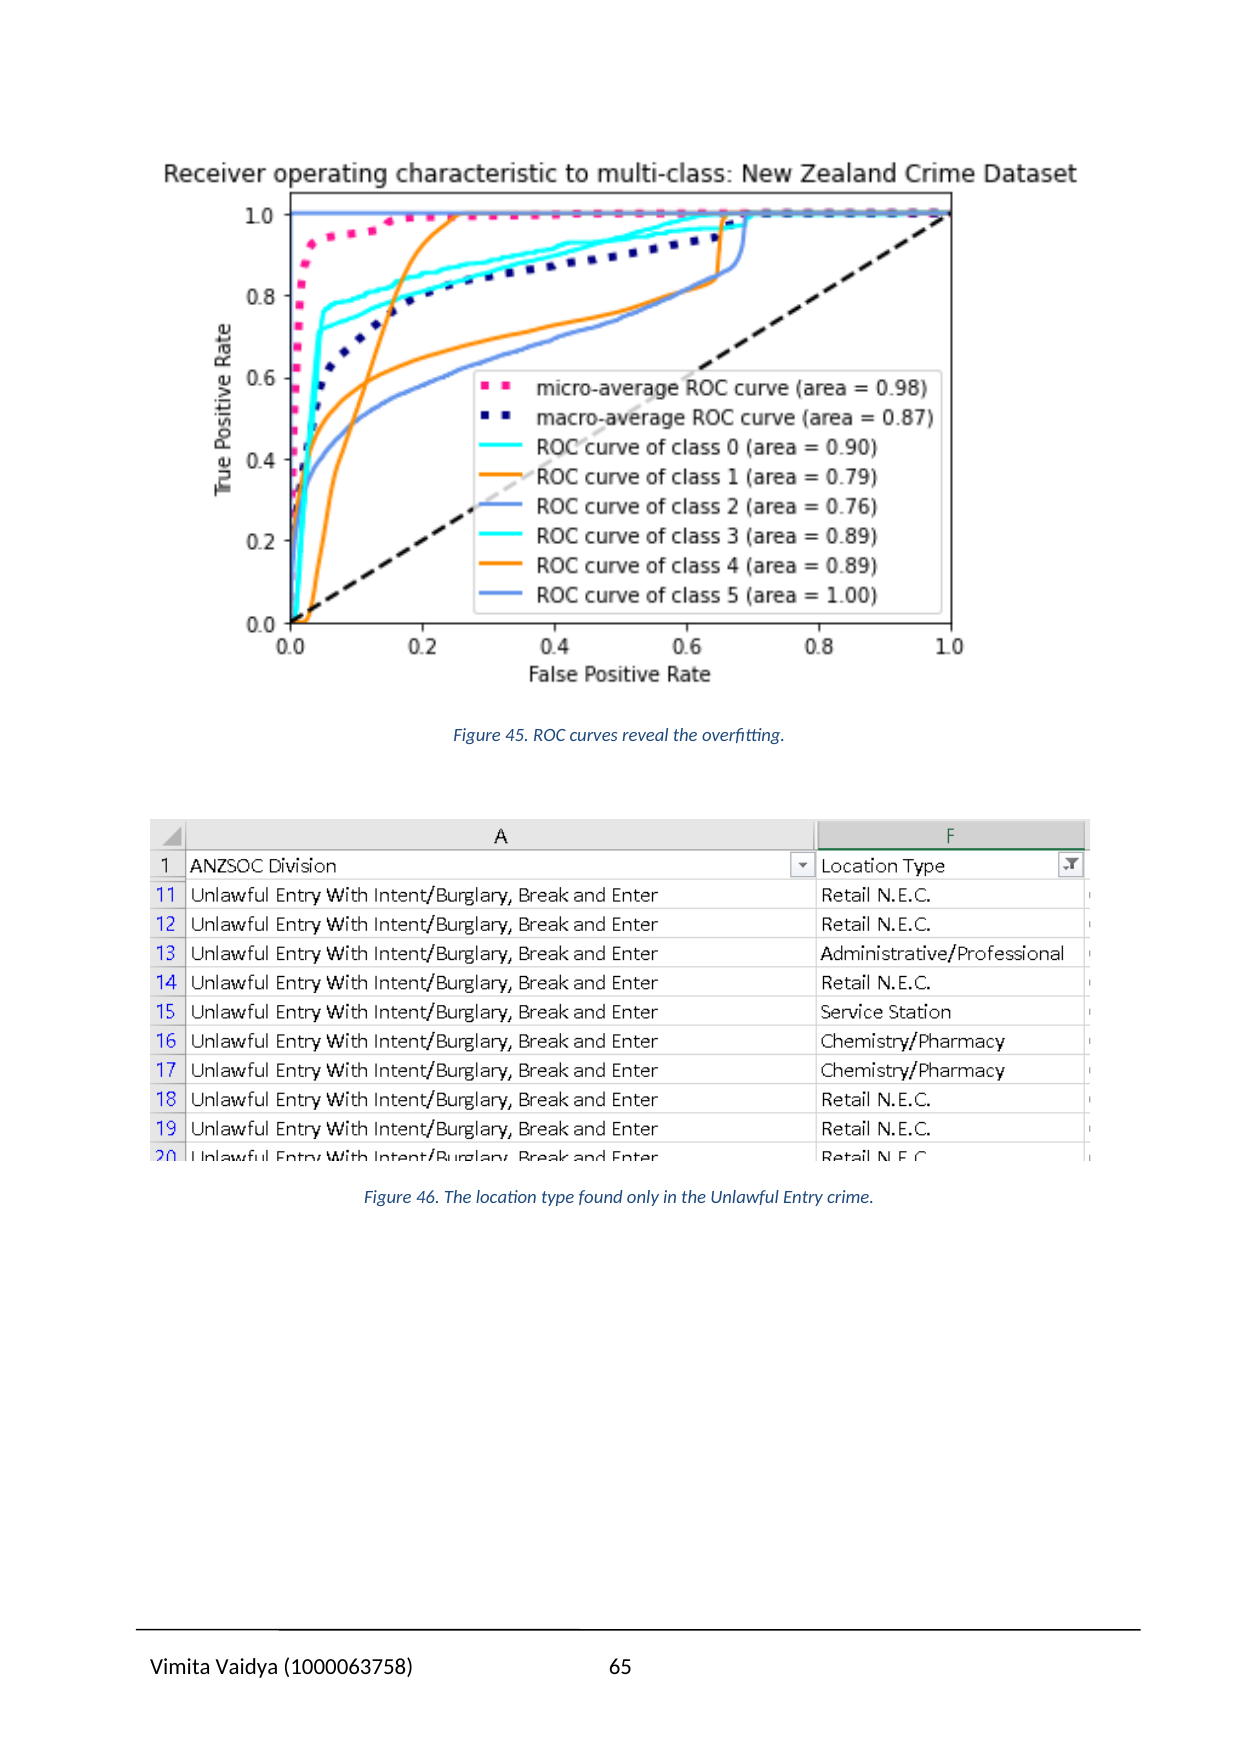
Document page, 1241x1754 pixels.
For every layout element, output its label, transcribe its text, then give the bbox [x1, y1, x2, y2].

picture [150, 150, 1091, 698]
picture [150, 819, 1091, 1161]
text Figure 45. ROC curves reveal the overfitting. [150, 723, 1090, 746]
text Figure 46. The location type found only in the Unlawful Entry crime. [150, 1185, 1090, 1208]
